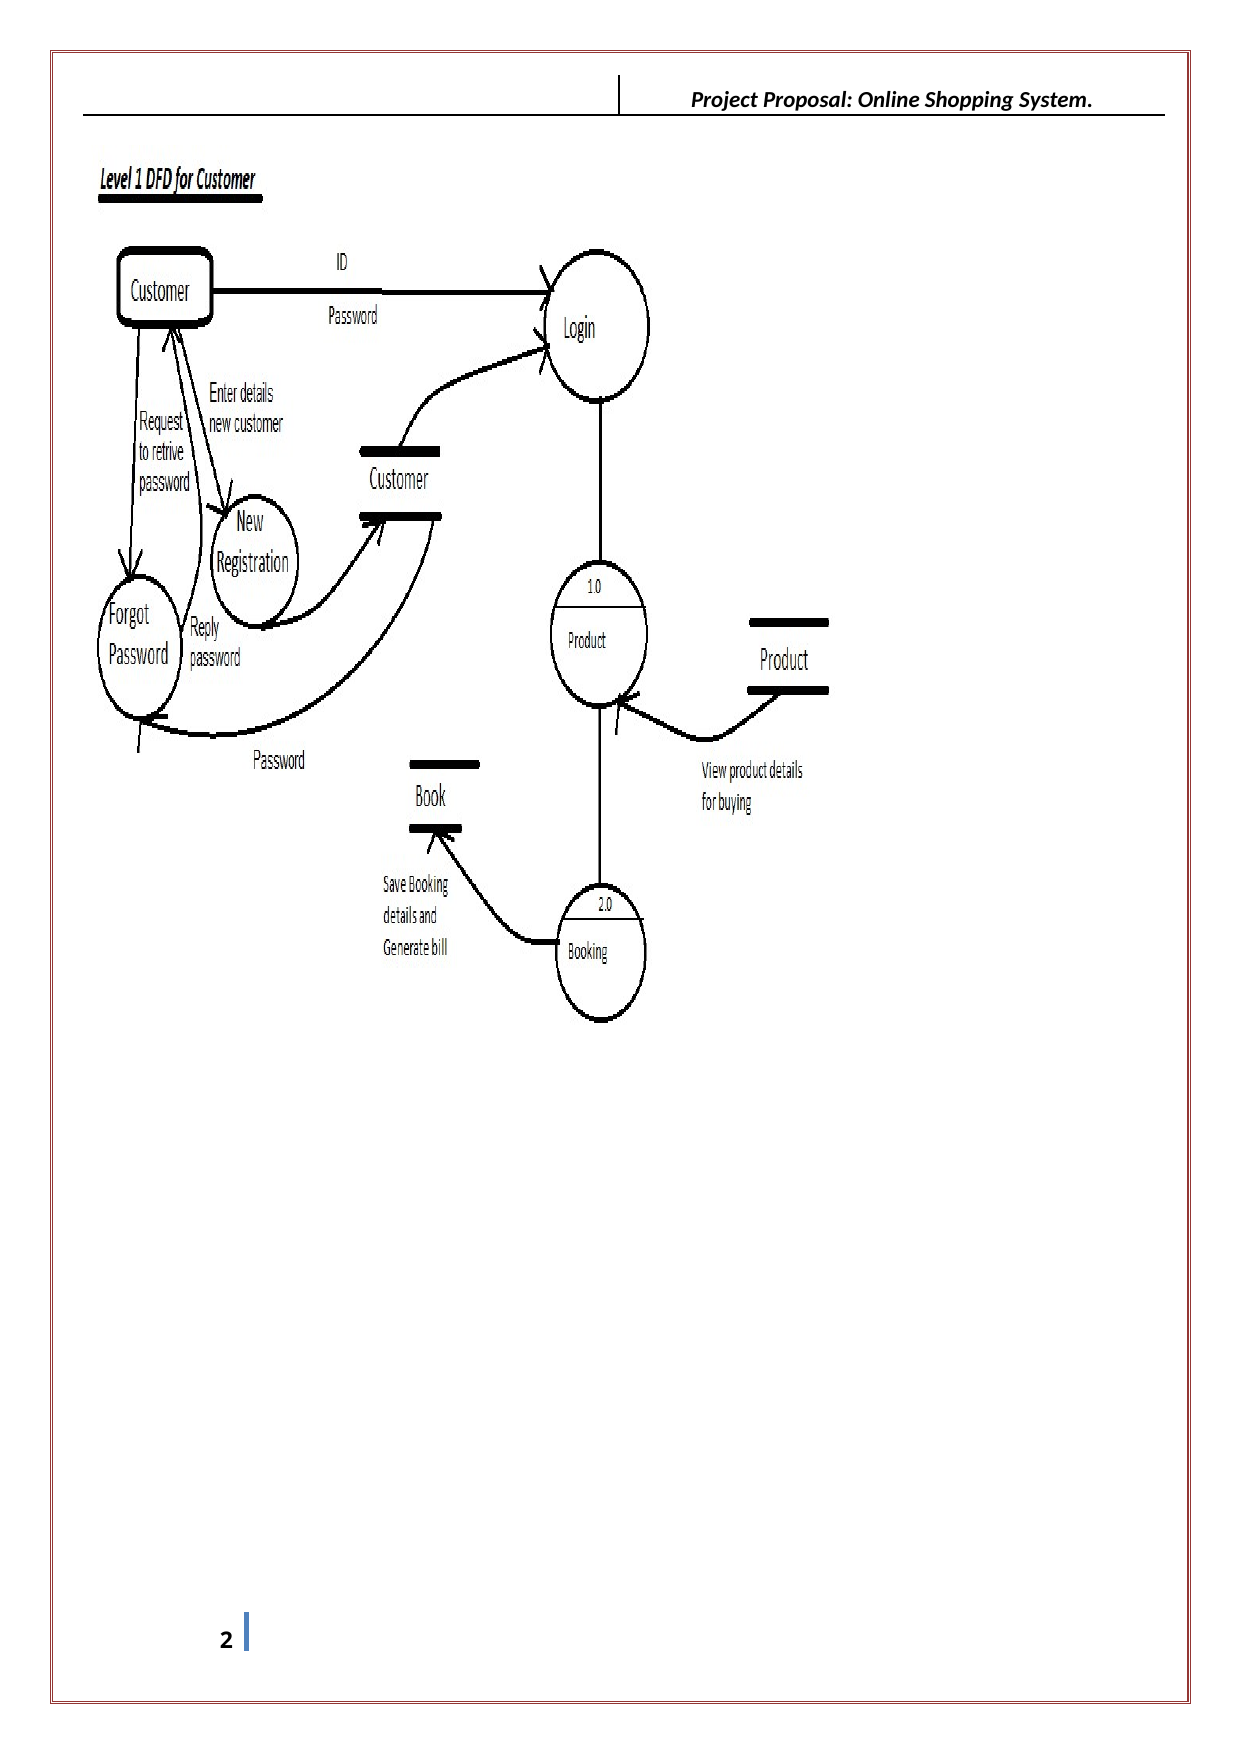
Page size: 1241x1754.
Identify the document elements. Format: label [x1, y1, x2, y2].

picture [91, 145, 1173, 1183]
